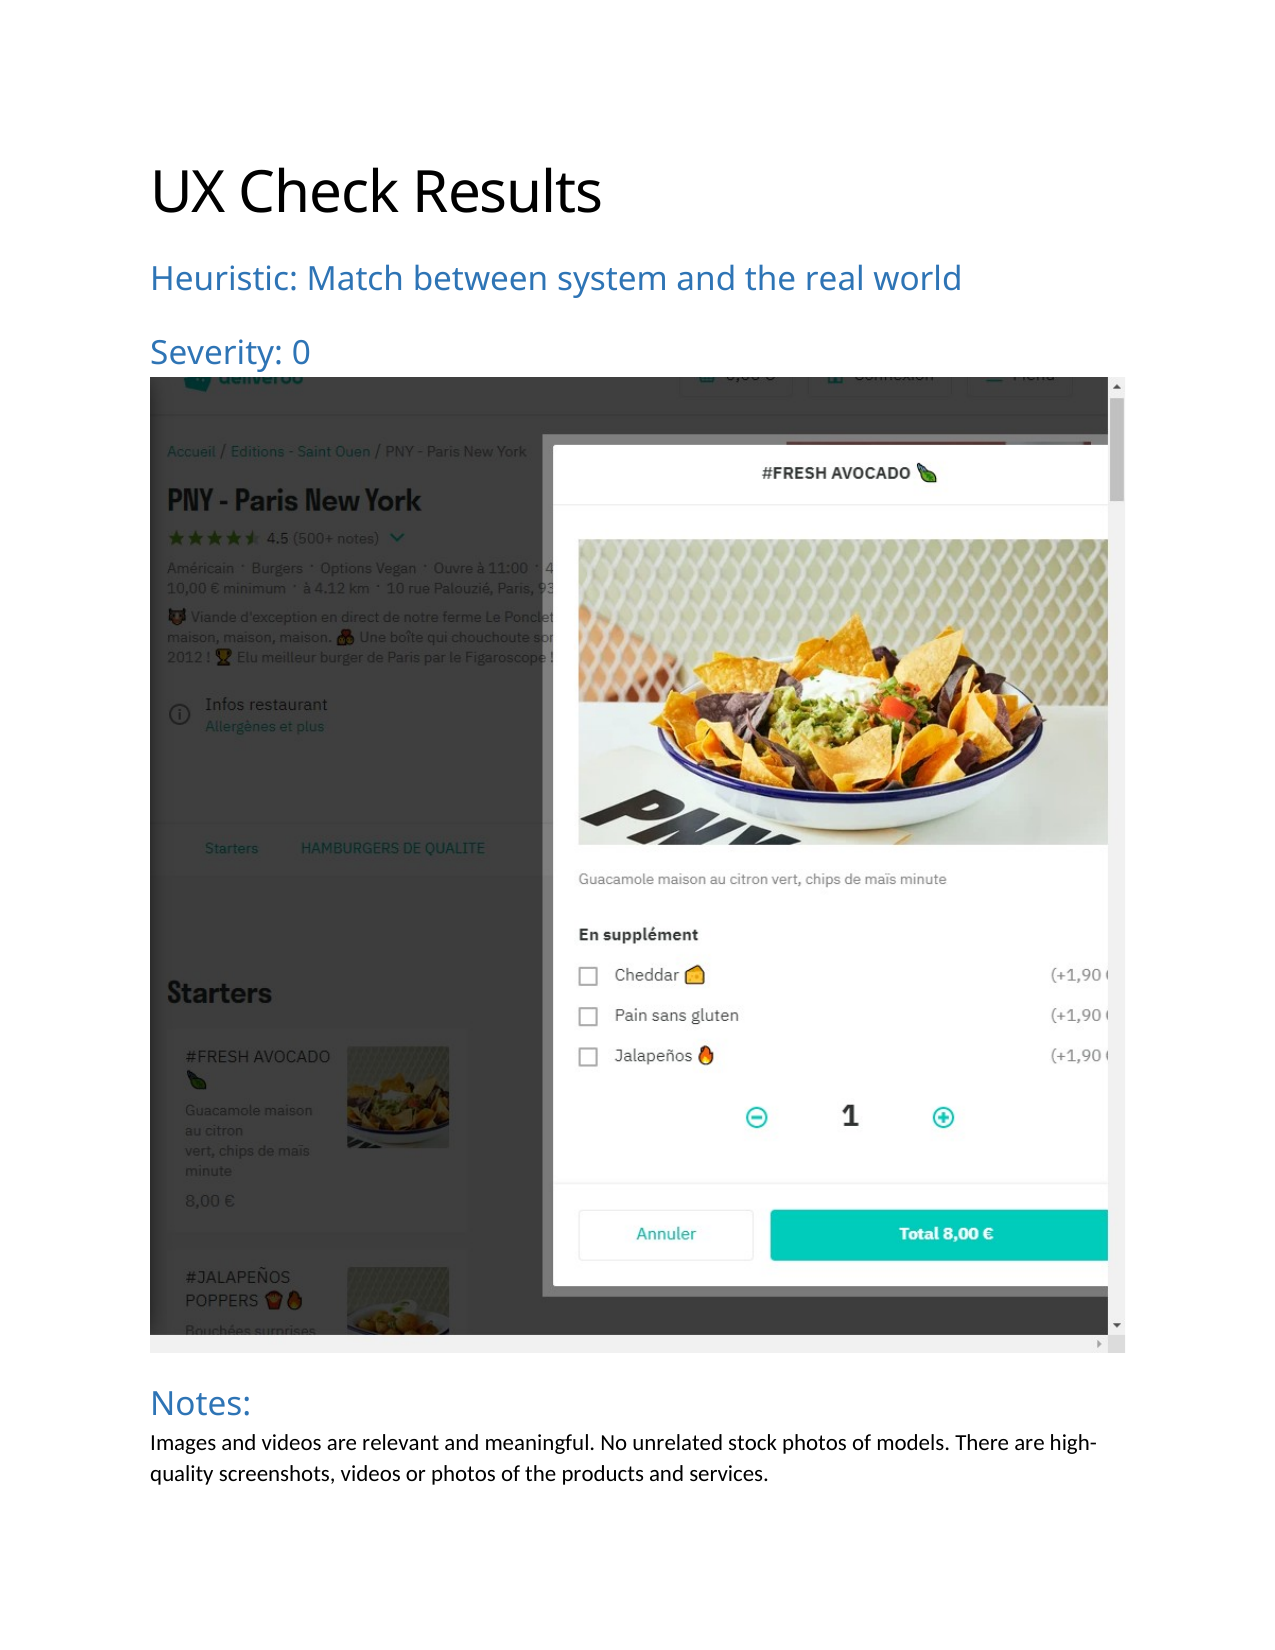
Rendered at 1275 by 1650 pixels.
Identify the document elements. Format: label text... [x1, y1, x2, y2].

picture [150, 377, 1125, 1353]
title UX Check Results [150, 150, 1125, 229]
subtitle Heuristic: Match between system and the real world [150, 254, 1125, 300]
subtitle Severity: 0 [150, 328, 1125, 374]
text Images and videos are relevant and meaningful. No unrelated stock photos of models. There are high-quality screenshots, videos or photos of the products and services. [150, 1428, 1125, 1487]
subtitle Notes: [150, 1379, 1125, 1425]
